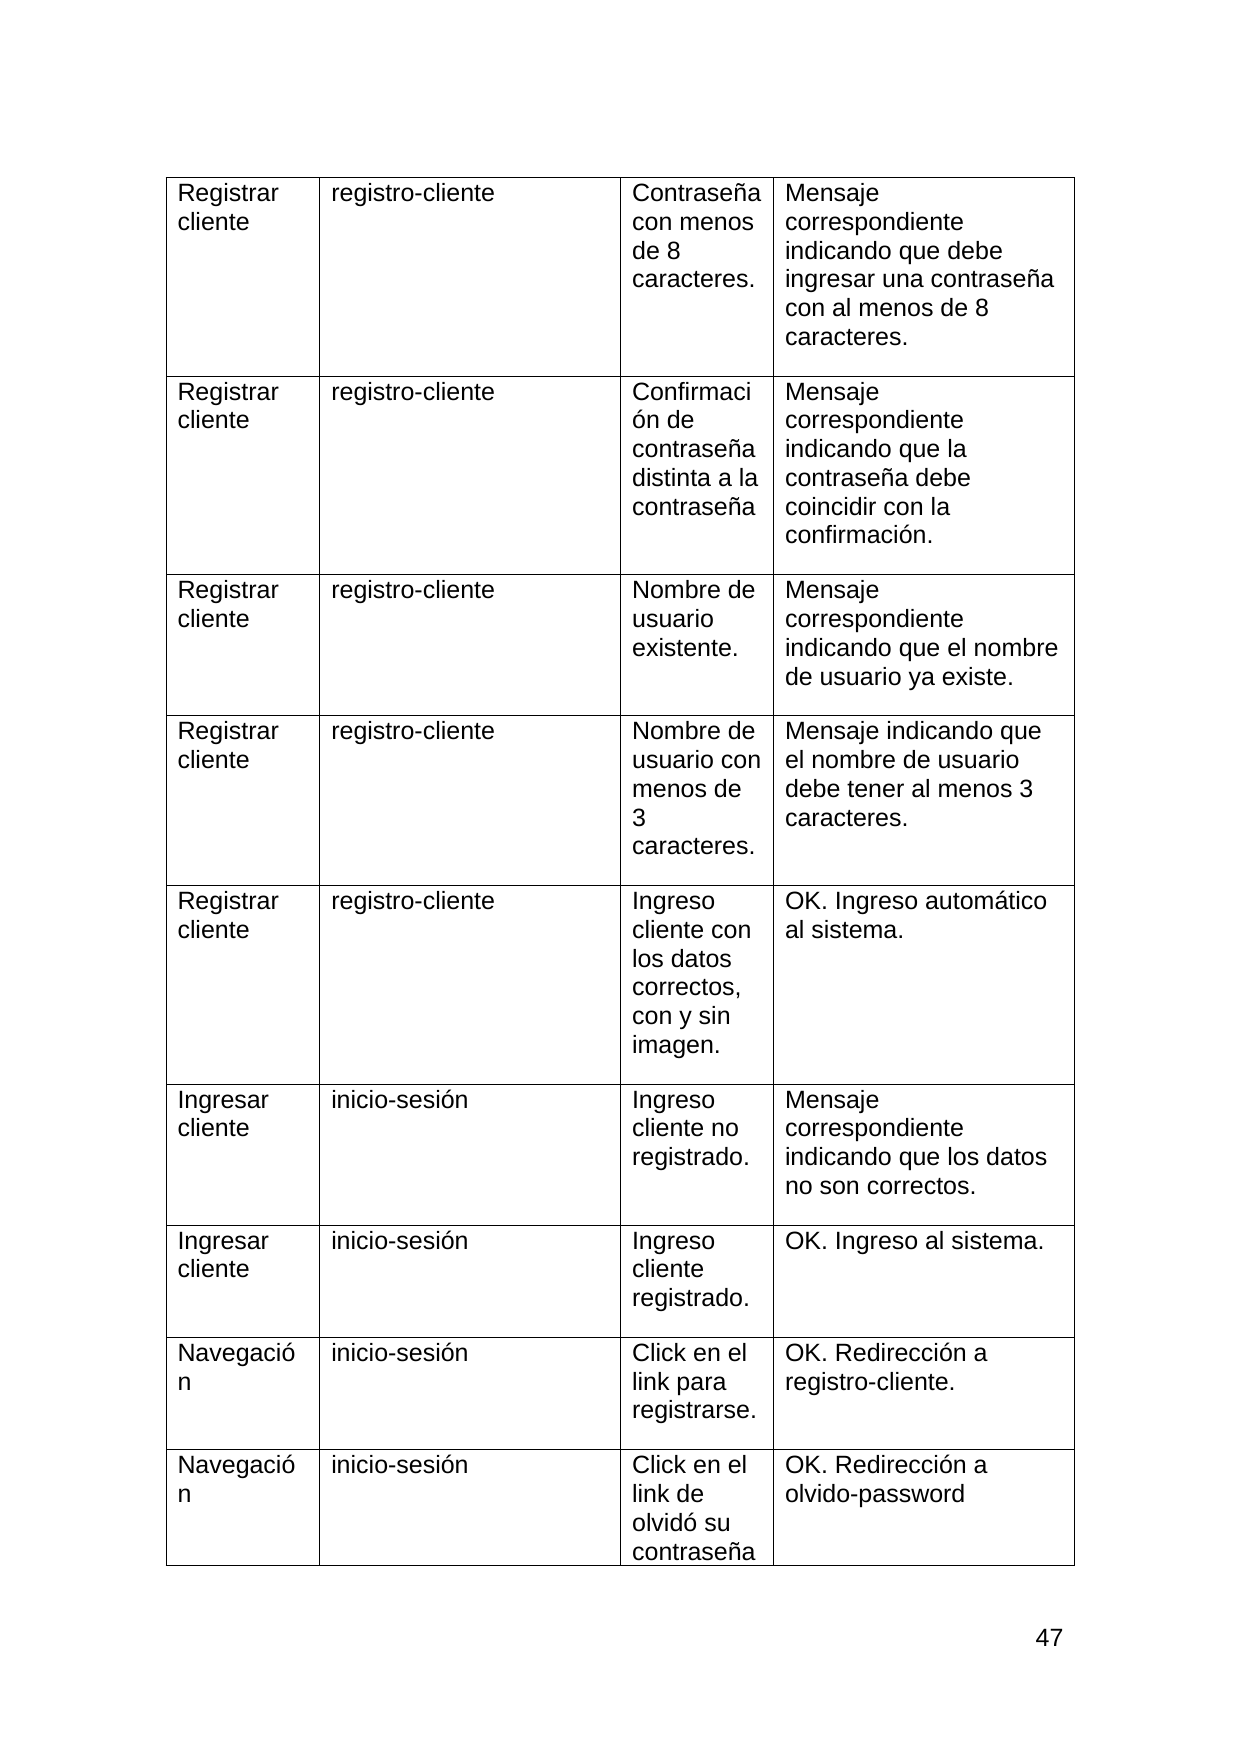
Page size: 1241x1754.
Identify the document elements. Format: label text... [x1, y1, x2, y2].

table_cell registro-cliente [320, 716, 620, 885]
table_cell Mensaje correspondiente indicando que los datos no son correctos. [774, 1085, 1074, 1225]
table_cell Registrar cliente [167, 575, 319, 715]
table_cell Mensaje correspondiente indicando que la contraseña debe coincidir con la confirmación. [774, 377, 1074, 574]
table_cell Nombre de usuario con menos de 3 caracteres. [621, 716, 773, 885]
table_cell registro-cliente [320, 575, 620, 715]
table_cell Confirmación de contraseña distinta a la contraseña [621, 377, 773, 574]
table_cell inicio-sesión [320, 1450, 620, 1565]
table_cell Mensaje indicando que el nombre de usuario debe tener al menos 3 caracteres. [774, 716, 1074, 885]
table_cell registro-cliente [320, 377, 620, 574]
table_cell Nombre de usuario existente. [621, 575, 773, 715]
table_cell Ingresar cliente [167, 1085, 319, 1225]
table_cell Ingreso cliente no registrado. [621, 1085, 773, 1225]
table_cell Ingreso cliente registrado. [621, 1226, 773, 1337]
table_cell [774, 1450, 1074, 1565]
table_cell inicio-sesión [320, 1085, 620, 1225]
table_cell inicio-sesión [320, 1338, 620, 1449]
table_cell Navegación [167, 1450, 319, 1565]
table_cell Click en el link para registrarse. [621, 1338, 773, 1449]
table_cell Registrar cliente [167, 178, 319, 376]
table_cell registro-cliente [320, 886, 620, 1084]
table_cell OK. Ingreso automático al sistema. [774, 886, 1074, 1084]
table_cell inicio-sesión [320, 1226, 620, 1337]
table_cell Navegación [167, 1338, 319, 1449]
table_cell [621, 1450, 773, 1565]
table_cell Contraseña con menos de 8 caracteres. [621, 178, 773, 376]
table_cell OK. Ingreso al sistema. [774, 1226, 1074, 1337]
table_cell Ingresar cliente [167, 1226, 319, 1337]
table_cell Registrar cliente [167, 716, 319, 885]
table_cell Mensaje correspondiente indicando que el nombre de usuario ya existe. [774, 575, 1074, 715]
table_cell Registrar cliente [167, 377, 319, 574]
table_cell registro-cliente [320, 178, 620, 376]
table_cell Registrar cliente [167, 886, 319, 1084]
table_cell OK. Redirección a registro-cliente. [774, 1338, 1074, 1449]
table_cell Ingreso cliente con los datos correctos, con y sin imagen. [621, 886, 773, 1084]
table_cell Mensaje correspondiente indicando que debe ingresar una contraseña con al menos de 8 caracteres. [774, 178, 1074, 376]
